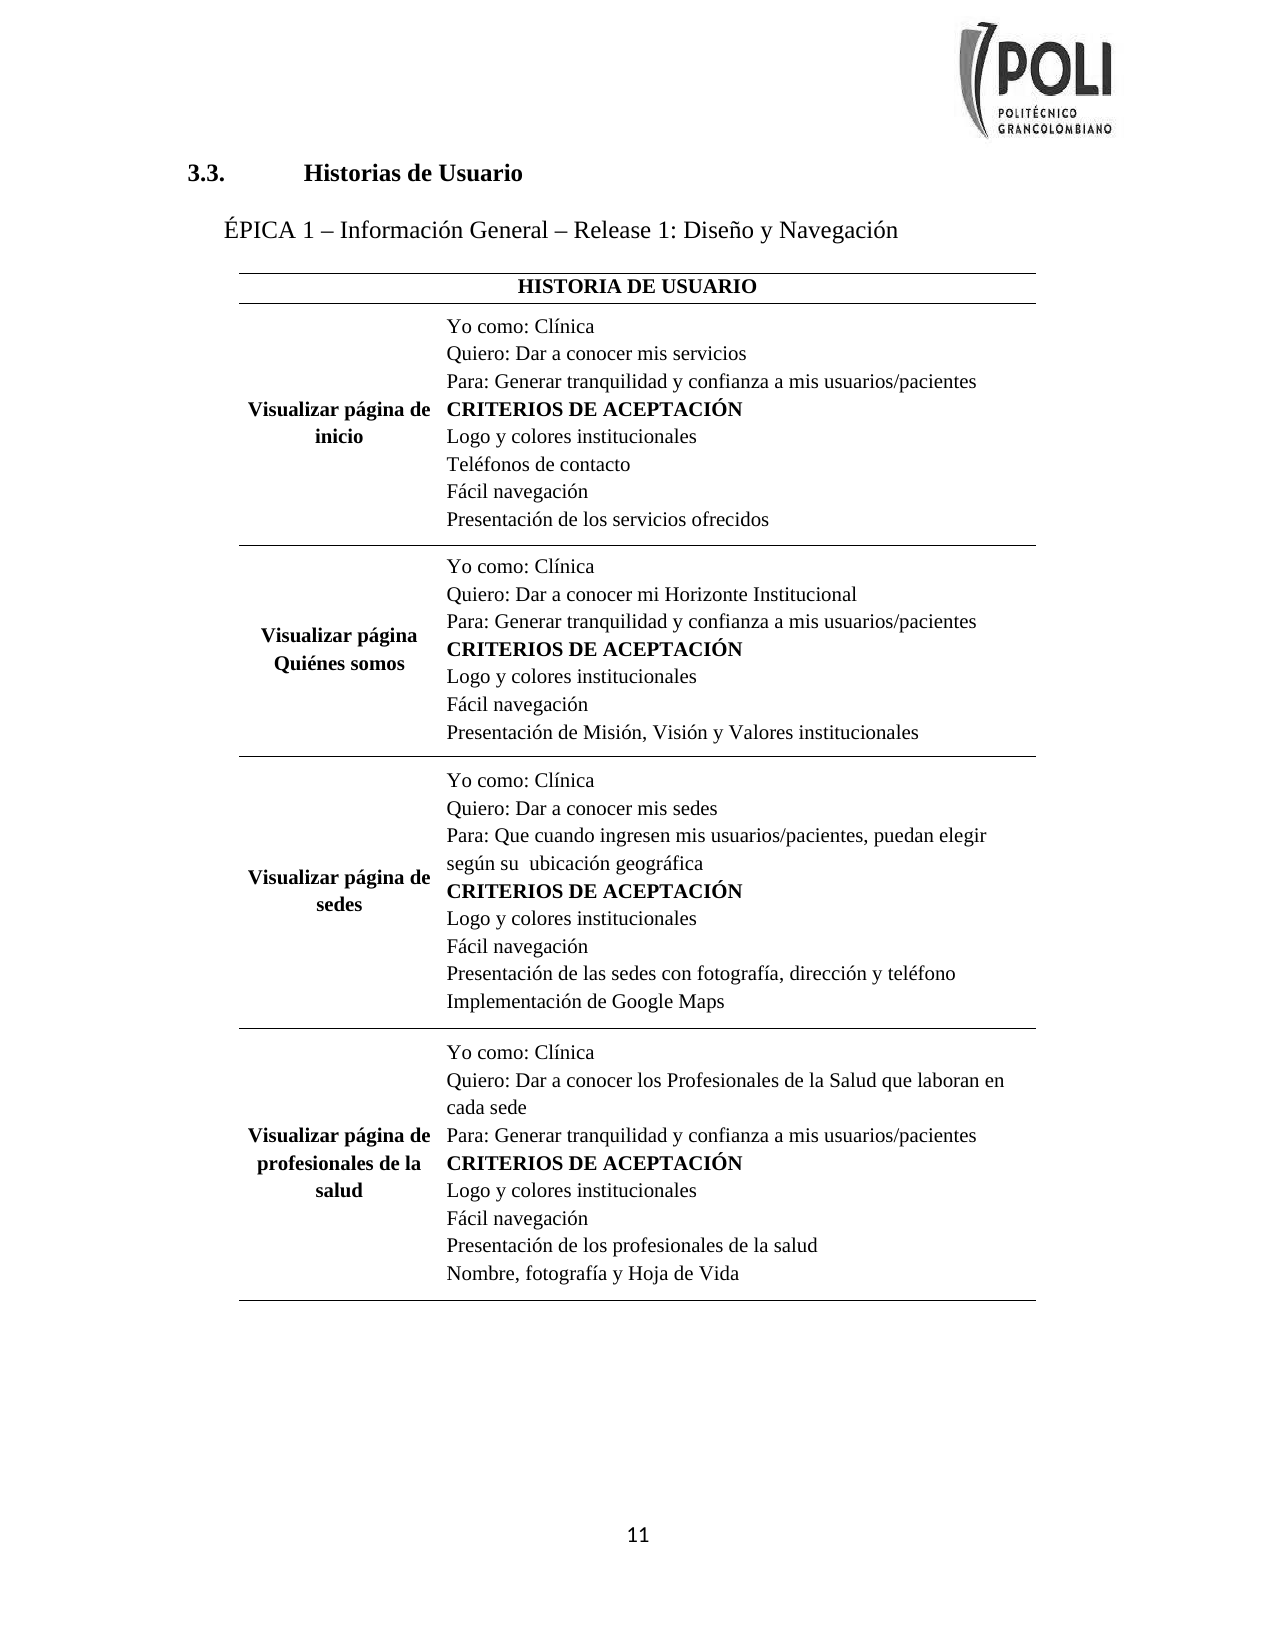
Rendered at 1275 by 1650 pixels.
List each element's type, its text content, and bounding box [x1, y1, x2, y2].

table_cell Visualizar página Quiénes somos [239, 546, 439, 756]
picture [946, 16, 1125, 154]
table_cell Yo como: Clínica Quiero: Dar a conocer los Profesionales de la Salud que laboran en cada sede Para: Generar tranquilidad y confianza a mis usuarios/pacientes CRITERIOS DE ACEPTACIÓN Logo y colores institucionales Fácil navegación Presentación de los profesionales de la salud Nombre, fotografía y Hoja de Vida [439, 1029, 1036, 1300]
text ÉPICA 1 – Información General – Release 1: Diseño y Navegación [187, 215, 1125, 244]
table_cell Yo como: Clínica Quiero: Dar a conocer mis servicios Para: Generar tranquilidad y confianza a mis usuarios/pacientes CRITERIOS DE ACEPTACIÓN Logo y colores institucionales Teléfonos de contacto Fácil navegación Presentación de los servicios ofrecidos [439, 304, 1036, 545]
table_cell Yo como: Clínica Quiero: Dar a conocer mis sedes Para: Que cuando ingresen mis usuarios/pacientes, puedan elegir según su ubicación geográfica CRITERIOS DE ACEPTACIÓN Logo y colores institucionales Fácil navegación Presentación de las sedes con fotografía, dirección y teléfono Implementación de Google Maps [439, 757, 1036, 1028]
subtitle Historias de Usuario [187, 158, 1125, 187]
table_cell Visualizar página de profesionales de la salud [239, 1029, 439, 1300]
table_cell Visualizar página de inicio [239, 304, 439, 545]
table_cell Visualizar página de sedes [239, 757, 439, 1028]
table_header HISTORIA DE USUARIO [239, 274, 1036, 303]
table_cell Yo como: Clínica Quiero: Dar a conocer mi Horizonte Institucional Para: Generar tranquilidad y confianza a mis usuarios/pacientes CRITERIOS DE ACEPTACIÓN Logo y colores institucionales Fácil navegación Presentación de Misión, Visión y Valores institucionales [439, 546, 1036, 756]
